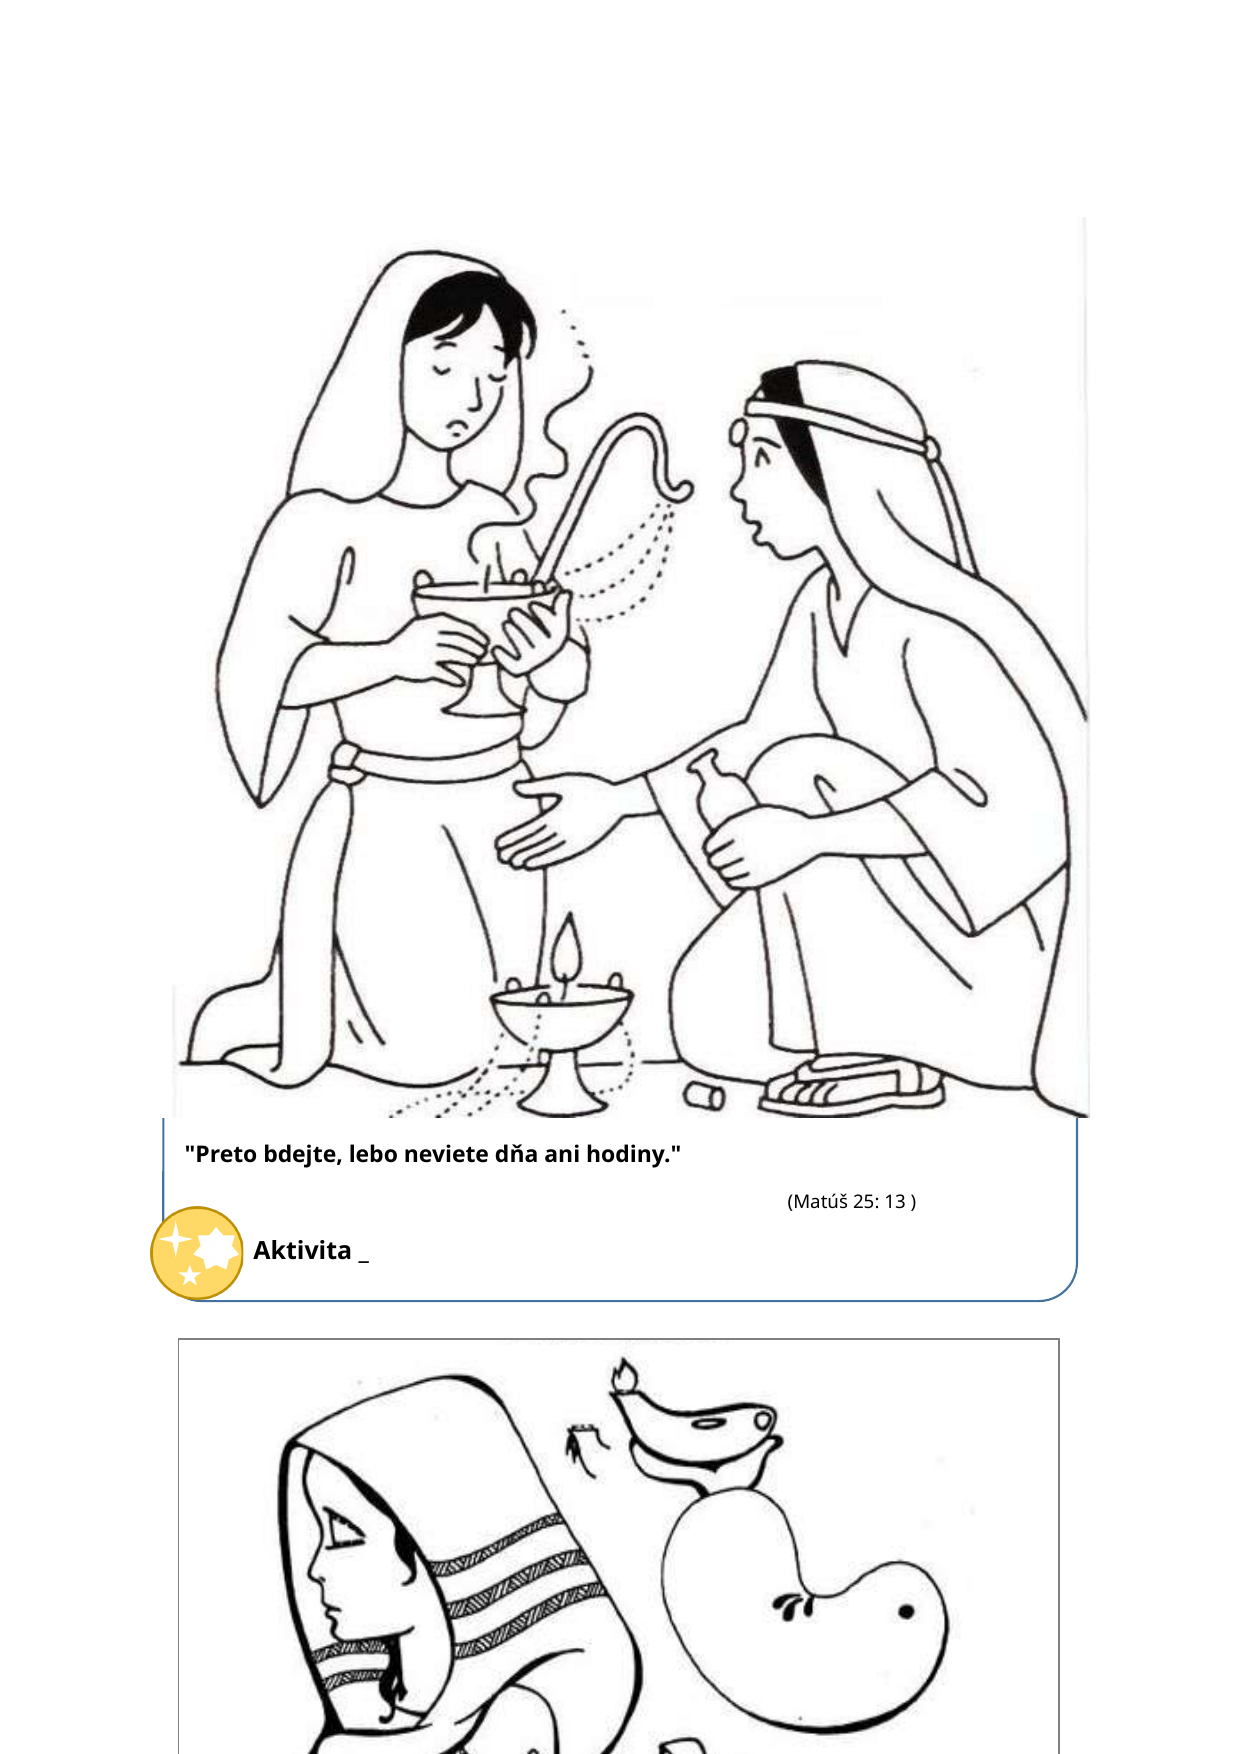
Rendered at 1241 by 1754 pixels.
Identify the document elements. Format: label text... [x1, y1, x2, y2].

picture [179, 1340, 1058, 1754]
text Aktivita _ [244, 1233, 1090, 1267]
text (Matúš 25: 13 ) [150, 1188, 1090, 1214]
text "Preto bdejte, lebo neviete dňa ani hodiny." [150, 1138, 1090, 1169]
picture [161, 217, 1091, 1118]
picture [150, 1206, 244, 1300]
